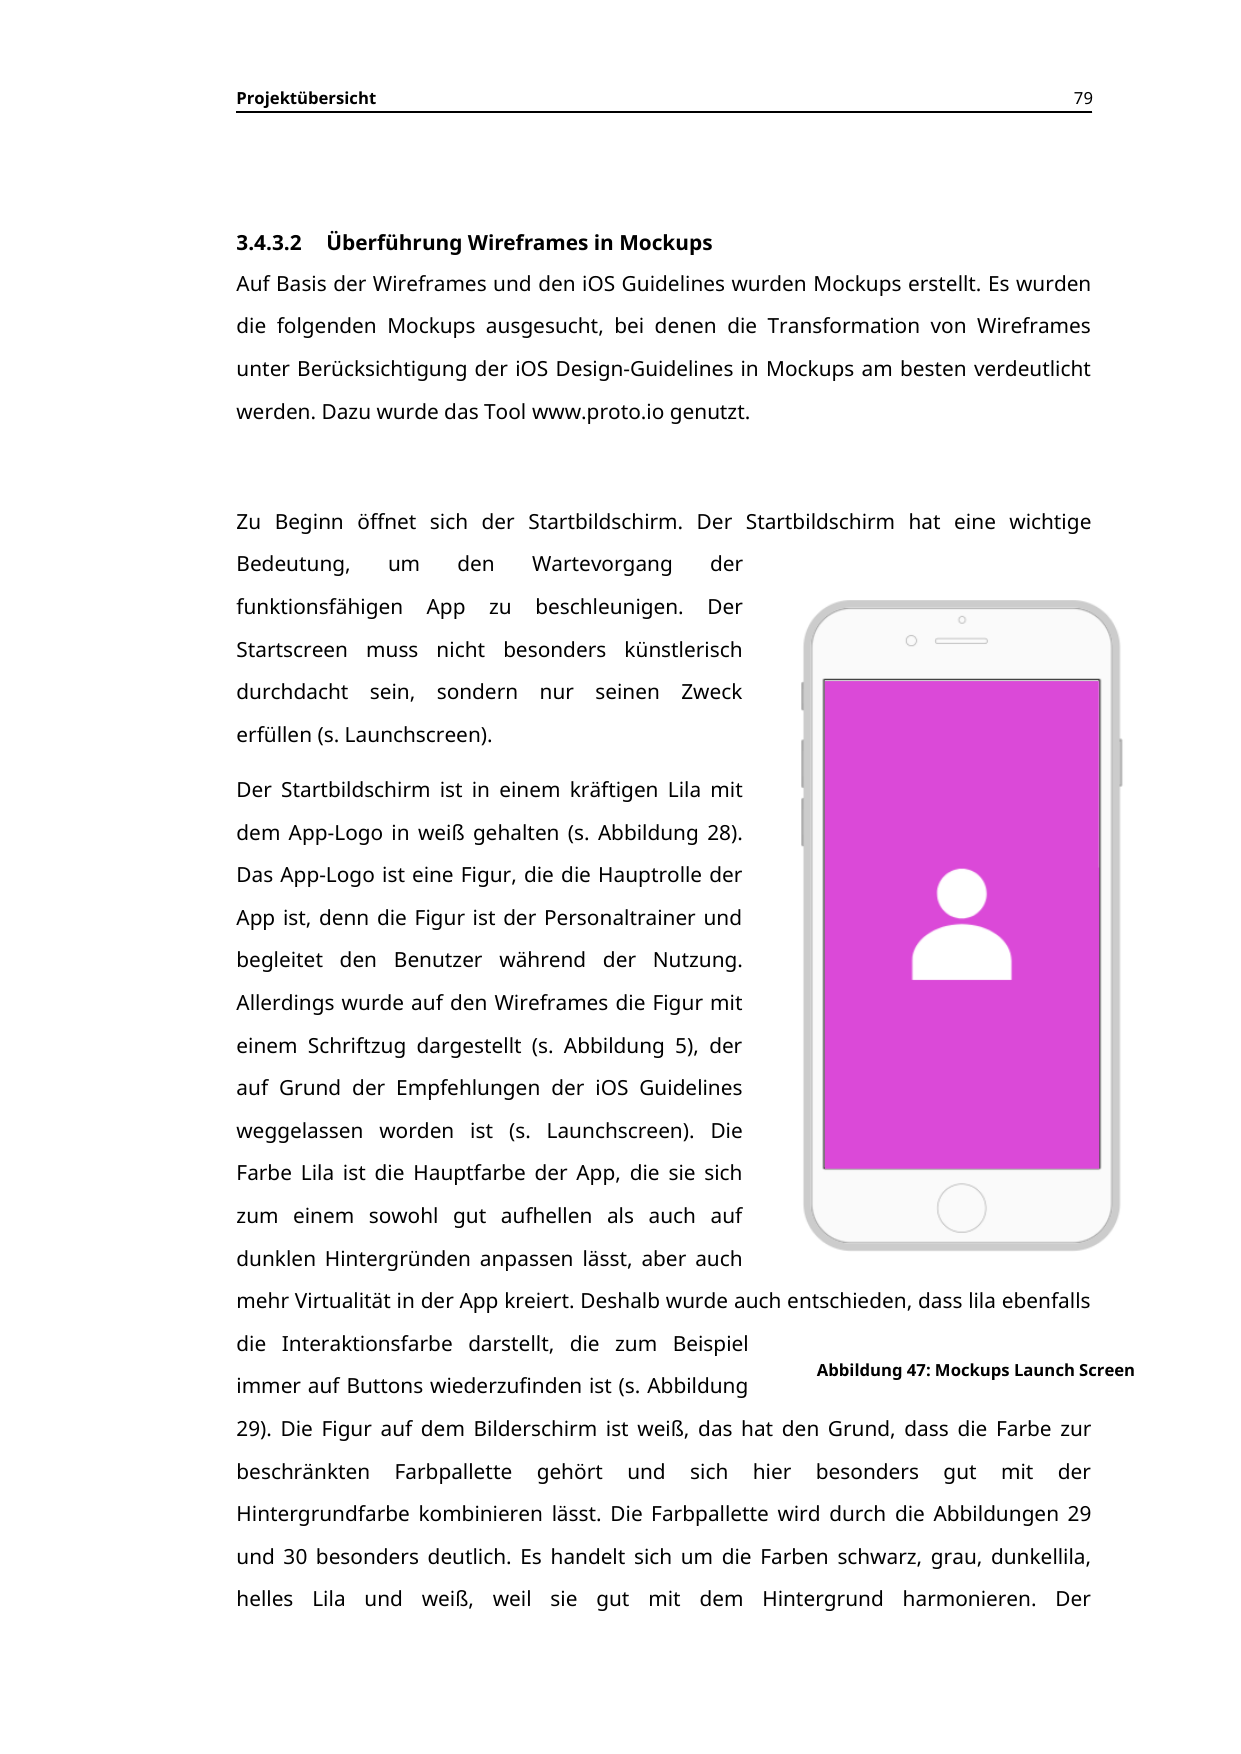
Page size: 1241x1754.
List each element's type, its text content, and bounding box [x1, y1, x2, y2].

picture [762, 571, 1178, 1280]
text Auf Basis der Wireframes und den iOS Guidelines wurden Mockups erstellt. Es wurden die folgenden Mockups ausgesucht, bei denen die Transformation von Wireframes unter Berücksichtigung der iOS Design-Guidelines in Mockups am besten verdeutlicht werden. Dazu wurde das Tool www.proto.io genutzt. [236, 269, 1092, 425]
text Zu Beginn öffnet sich der Startbildschirm. Der Startbildschirm hat eine wichtige Bedeutung, um den Wartevorgang der funktionsfähigen App zu beschleunigen. Der Startscreen muss nicht besonders künstlerisch durchdacht sein, sondern nur seinen Zweck erfüllen (s. Launchscreen). [236, 507, 1092, 748]
subtitle Überführung Wireframes in Mockups [236, 228, 1092, 256]
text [236, 775, 1092, 1613]
